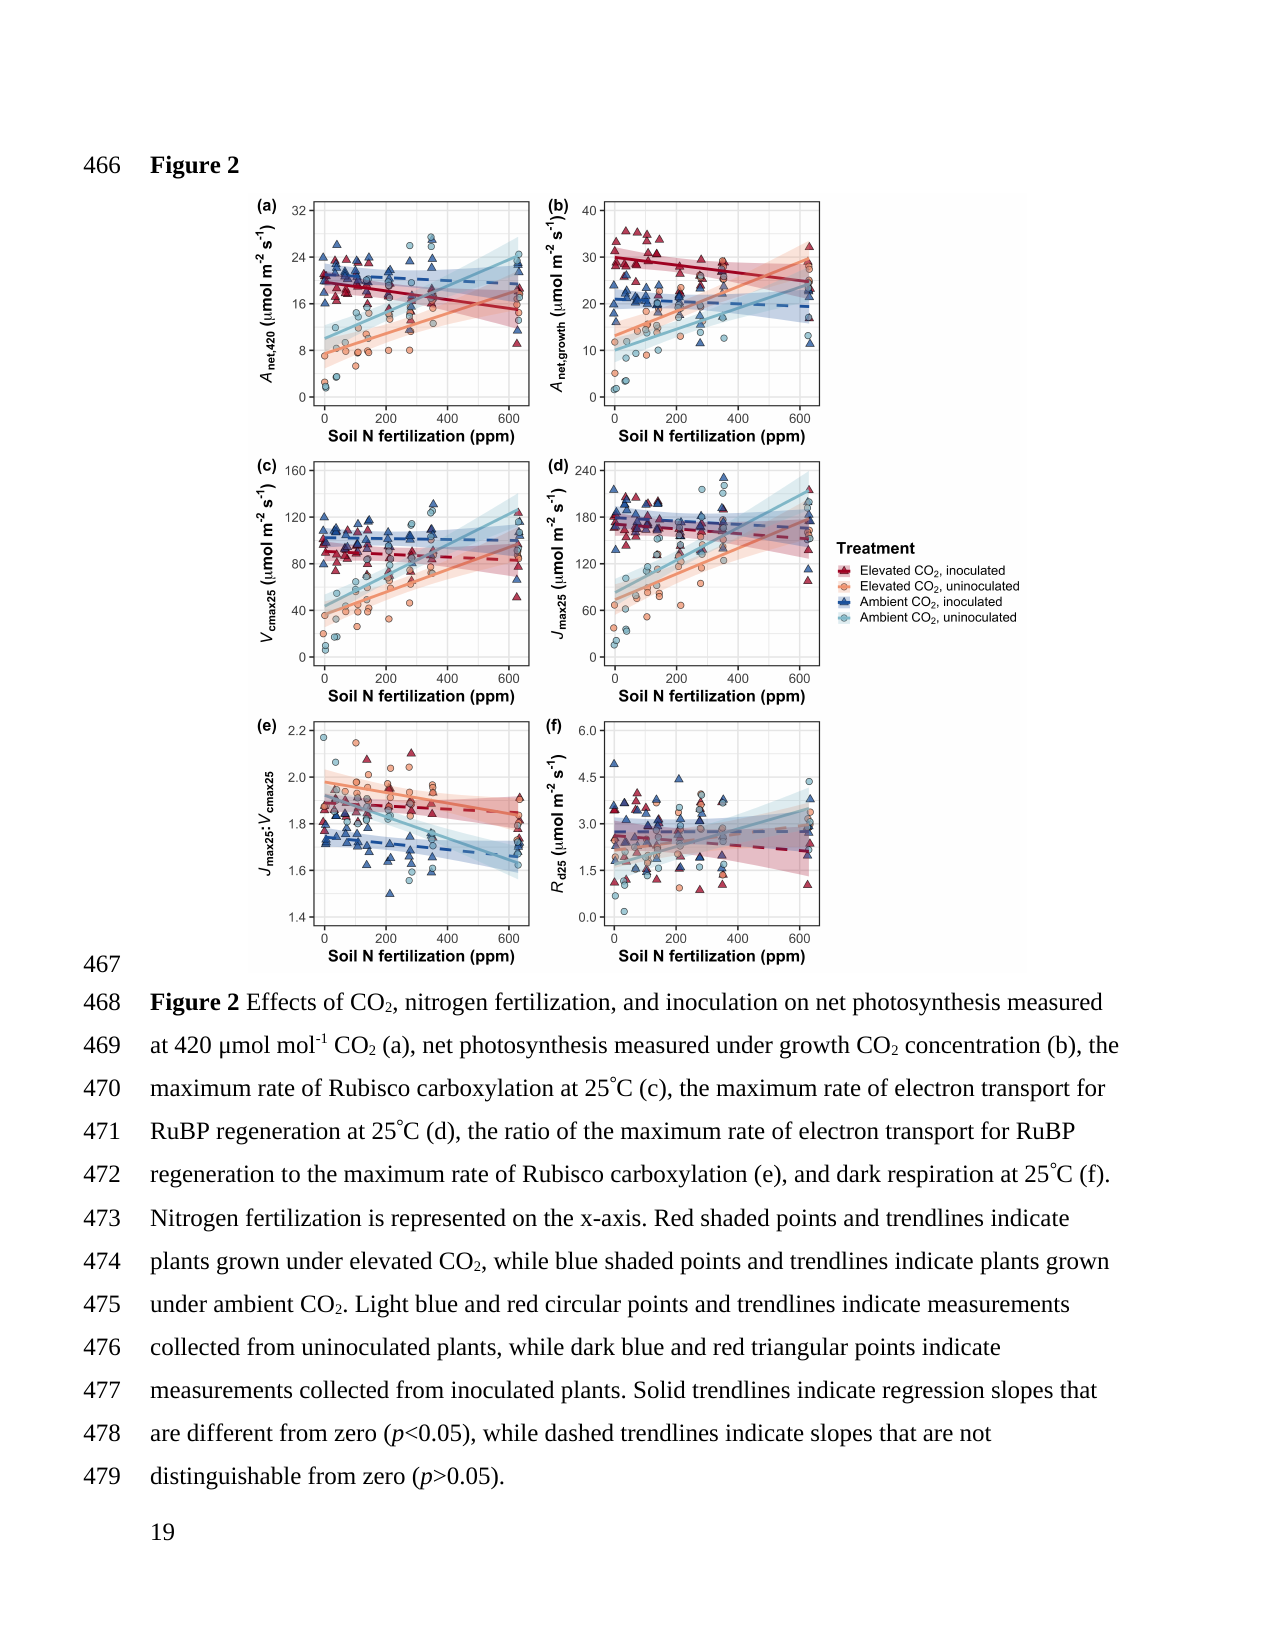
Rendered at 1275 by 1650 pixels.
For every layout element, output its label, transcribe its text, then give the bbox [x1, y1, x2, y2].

text Figure 2 Effects of CO2, nitrogen fertilization, and inoculation on net photosynthesis measured at 420 μmol mol-1 CO2 (a), net photosynthesis measured under growth CO2 concentration (b), the maximum rate of Rubisco carboxylation at 25C (c), the maximum rate of electron transport for RuBP regeneration at 25C (d), the ratio of the maximum rate of electron transport for RuBP regeneration to the maximum rate of Rubisco carboxylation (e), and dark respiration at 25C (f). Nitrogen fertilization is represented on the x-axis. Red shaded points and trendlines indicate plants grown under elevated CO2, while blue shaded points and trendlines indicate plants grown under ambient CO2. Light blue and red circular points and trendlines indicate measurements collected from uninoculated plants, while dark blue and red triangular points indicate measurements collected from inoculated plants. Solid trendlines indicate regression slopes that are different from zero (p<0.05), while dashed trendlines indicate slopes that are not distinguishable from zero (p>0.05). [150, 987, 1125, 1490]
picture [247, 193, 1028, 973]
text Figure 2 [150, 150, 1125, 179]
